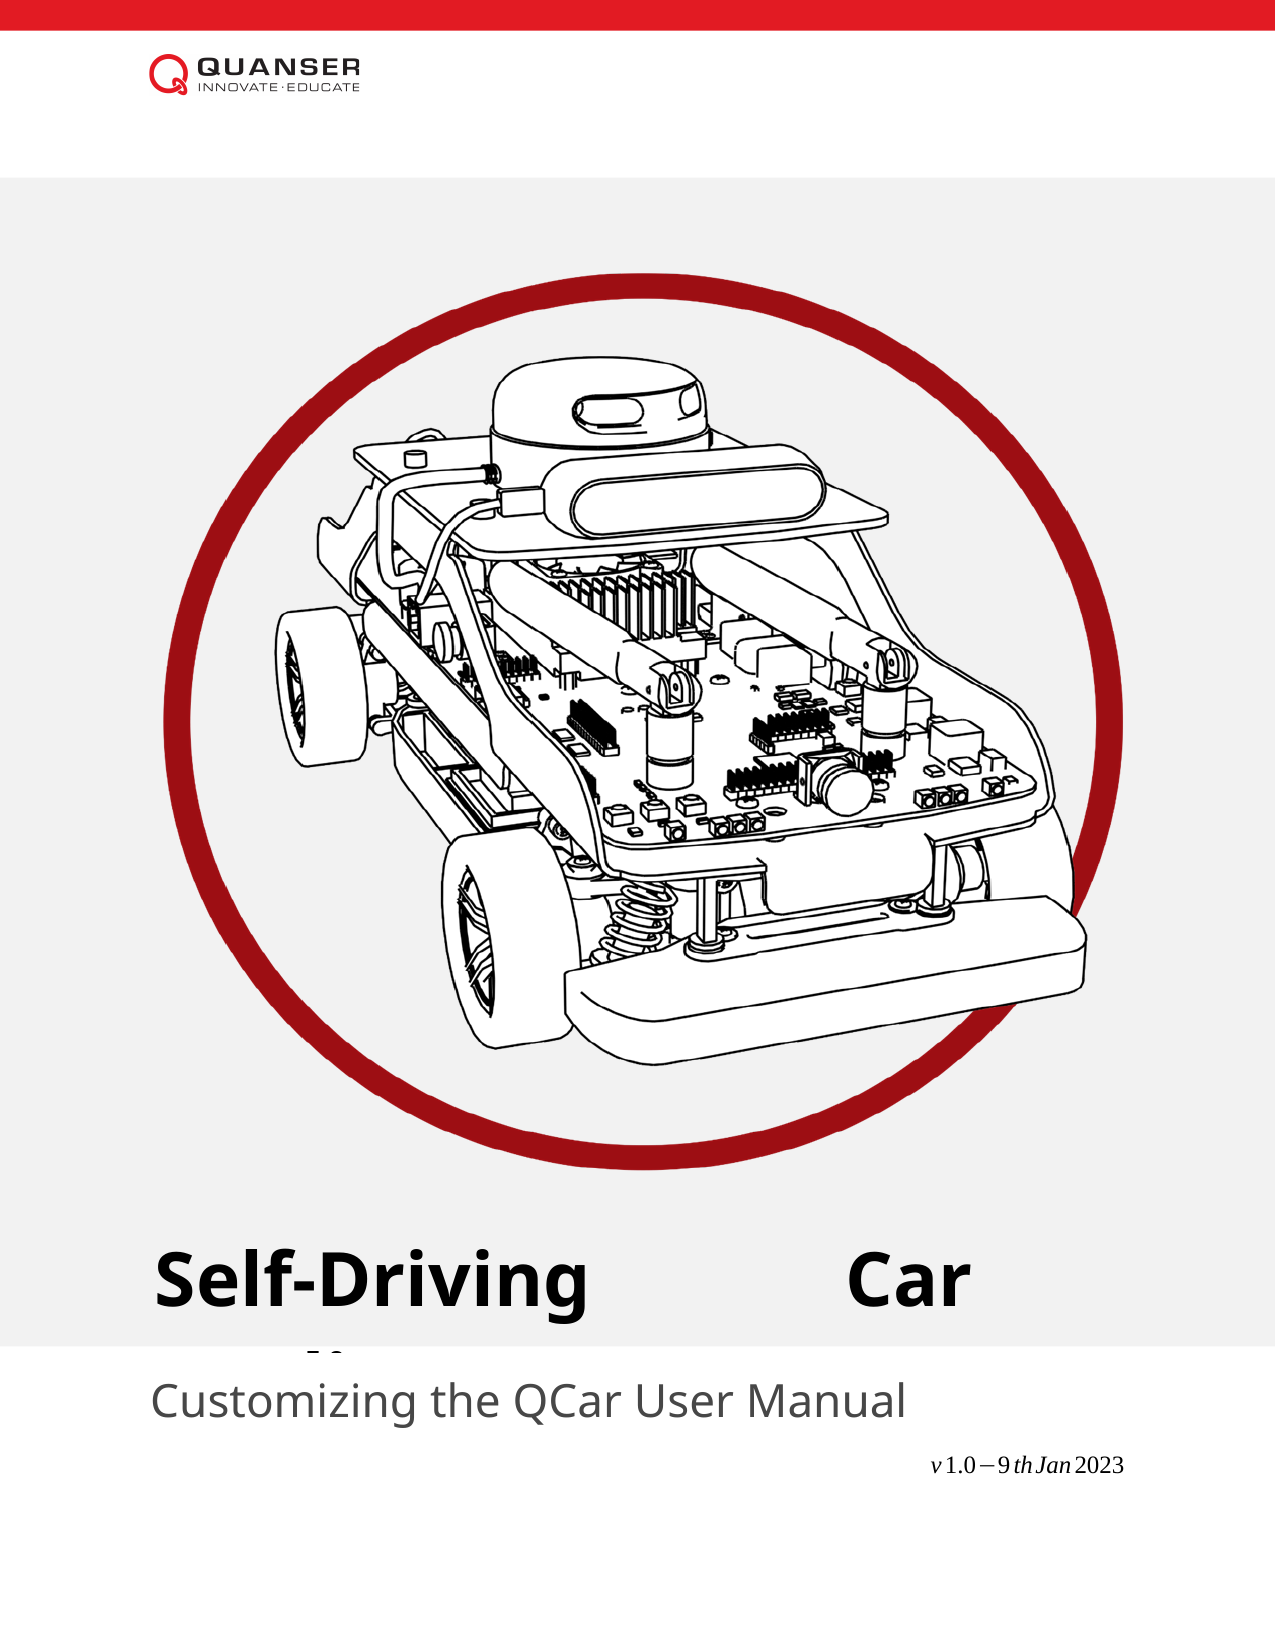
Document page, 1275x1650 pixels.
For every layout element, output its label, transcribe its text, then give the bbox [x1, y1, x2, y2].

picture [149, 54, 360, 96]
picture [150, 256, 1144, 1185]
text Customizing the QCar User Manual [150, 1347, 1125, 1430]
